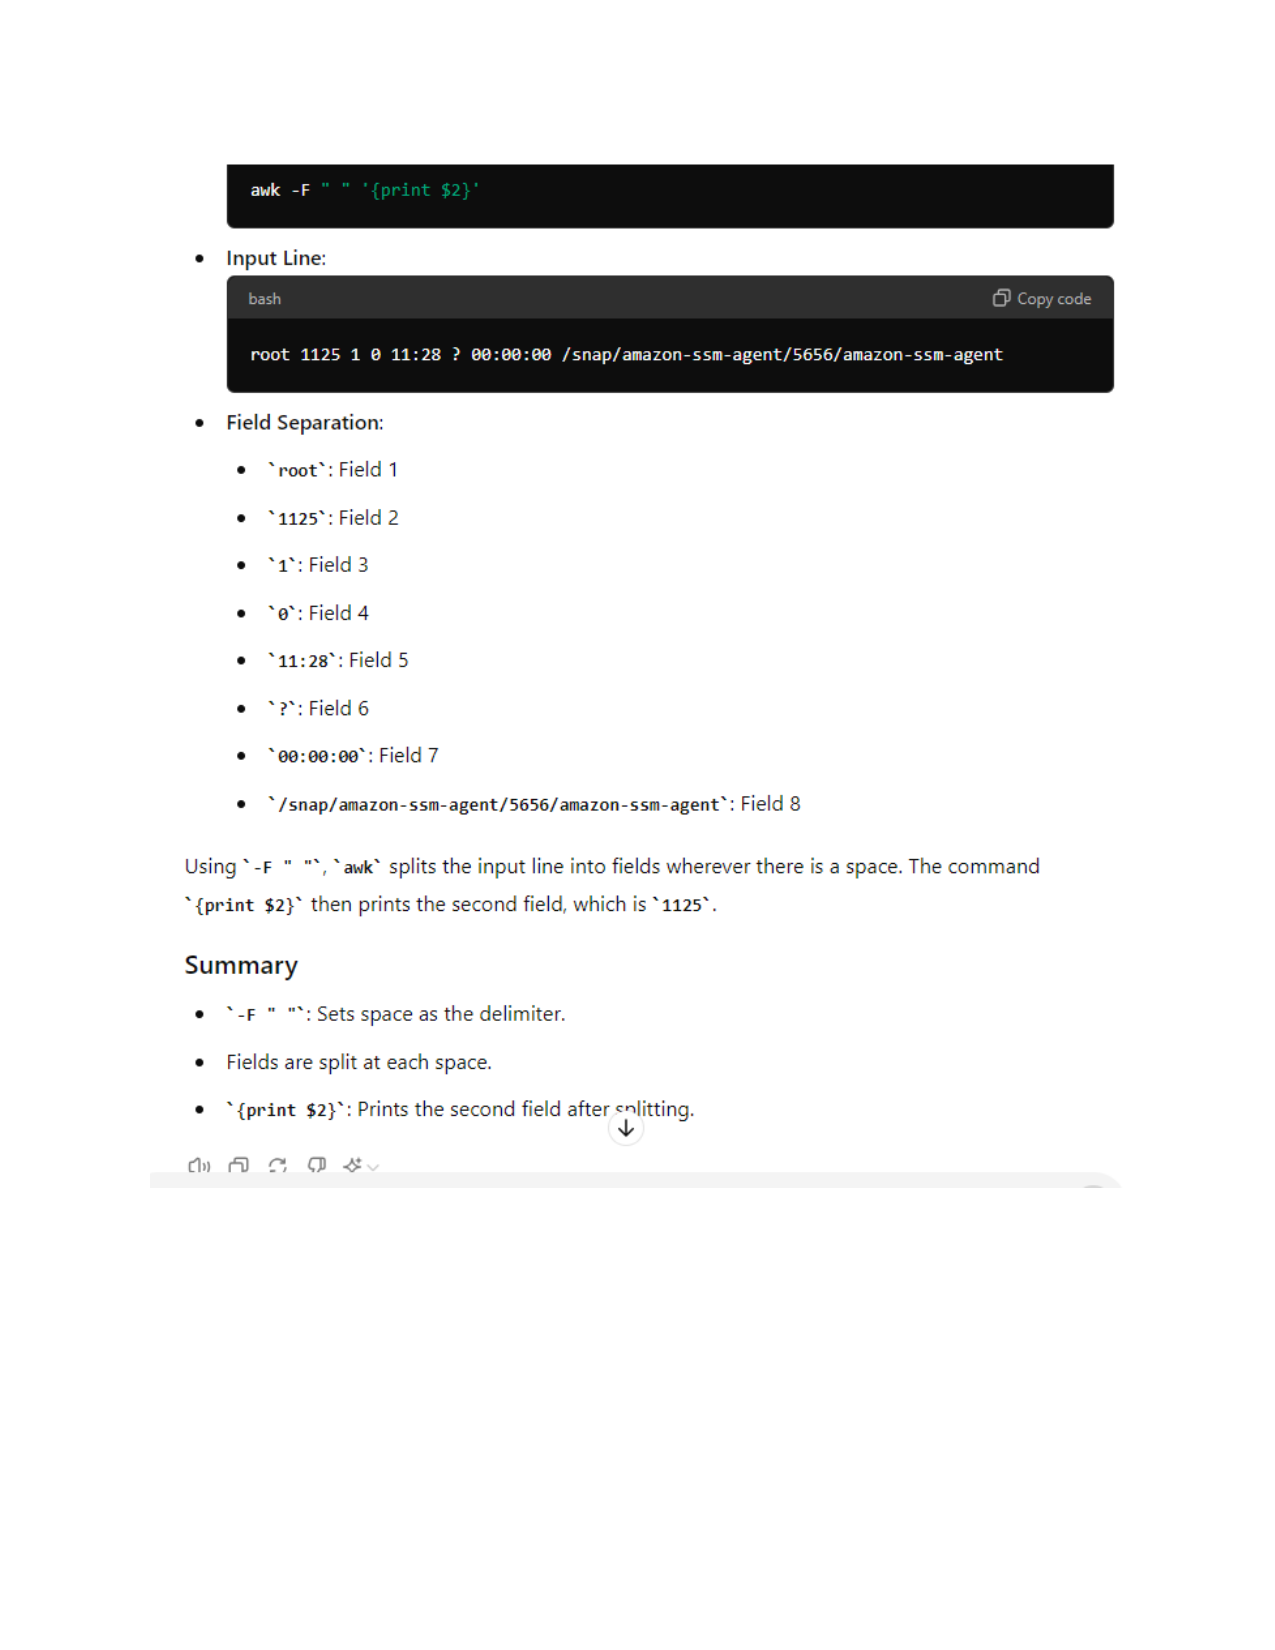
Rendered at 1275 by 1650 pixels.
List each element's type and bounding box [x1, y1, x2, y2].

picture [150, 150, 1125, 1188]
